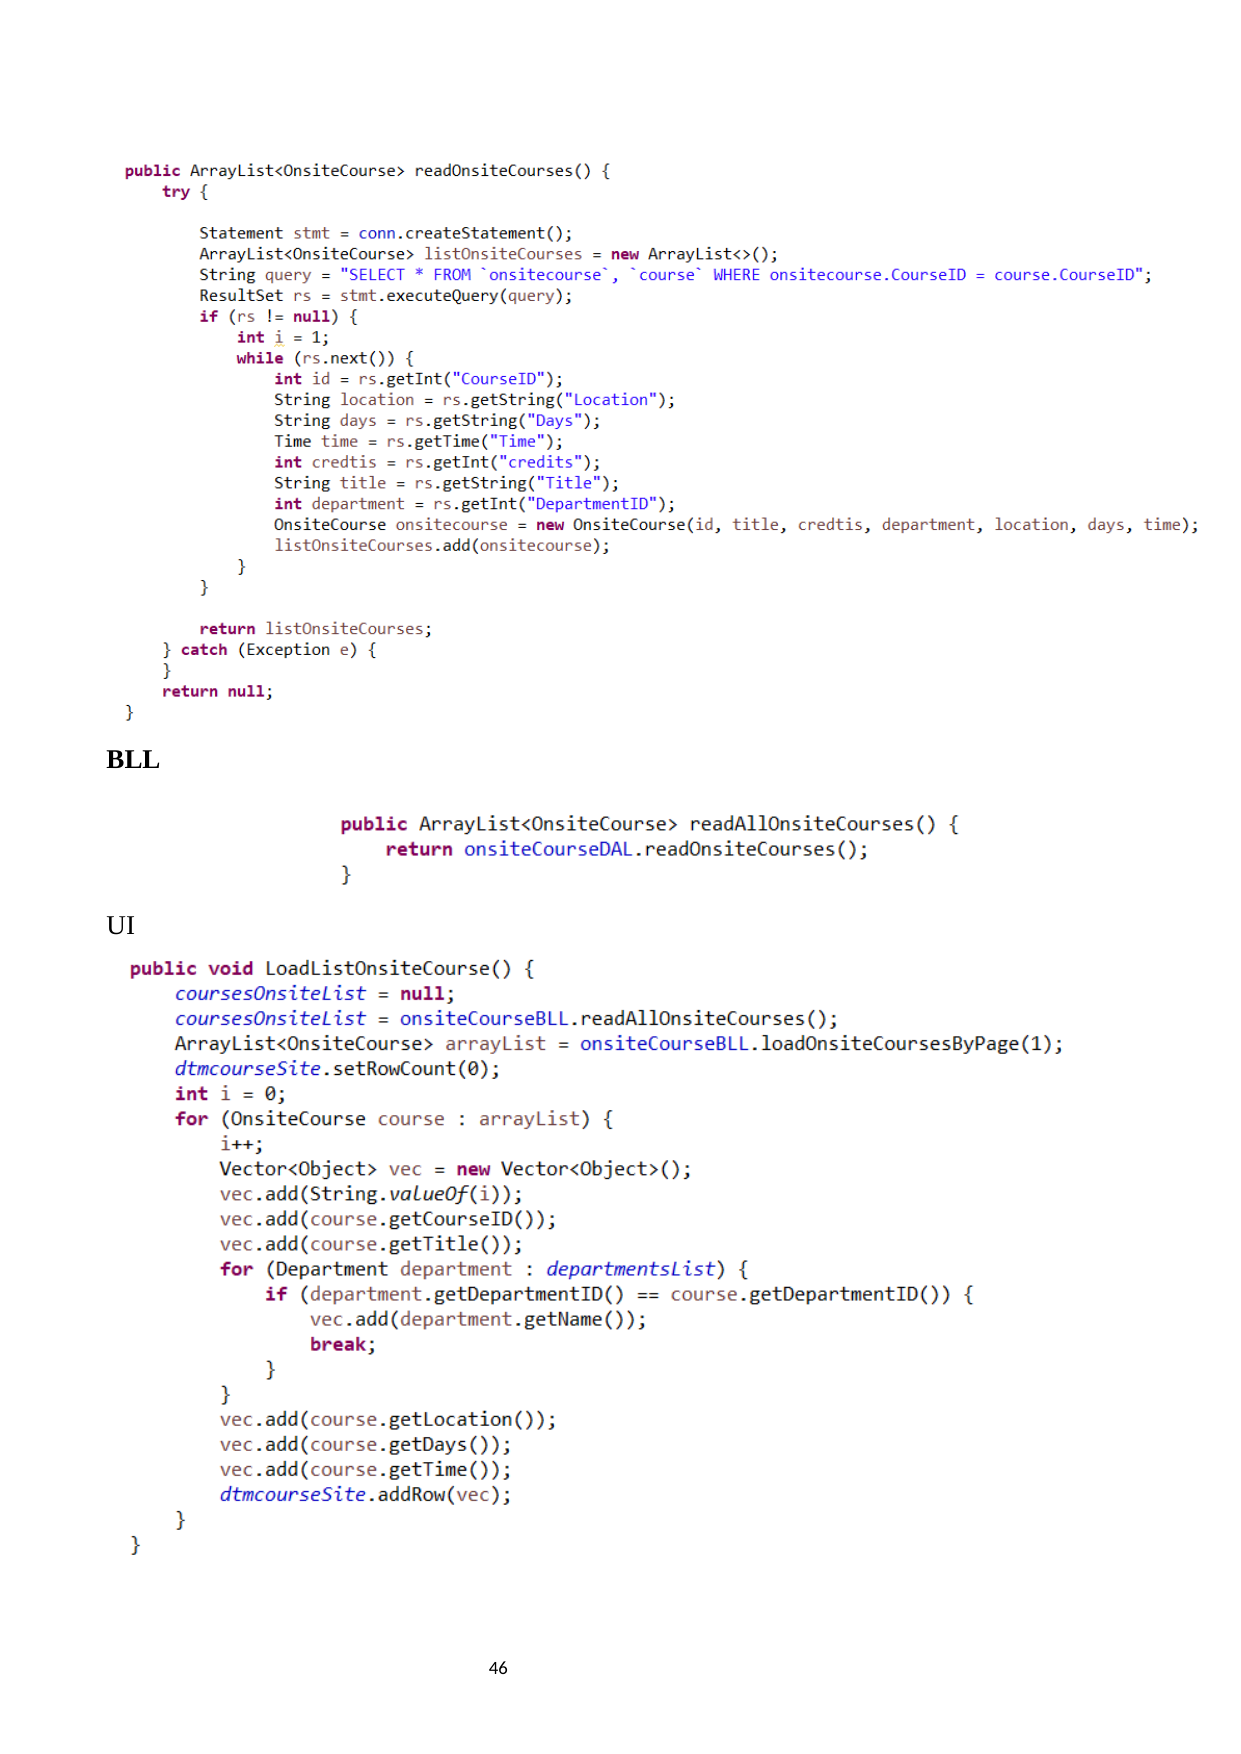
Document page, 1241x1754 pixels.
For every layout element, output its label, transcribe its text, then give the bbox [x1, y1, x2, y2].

text BLL [106, 743, 1203, 774]
picture [328, 789, 981, 896]
picture [106, 150, 1234, 731]
text UI [106, 909, 1203, 940]
picture [106, 955, 1096, 1575]
